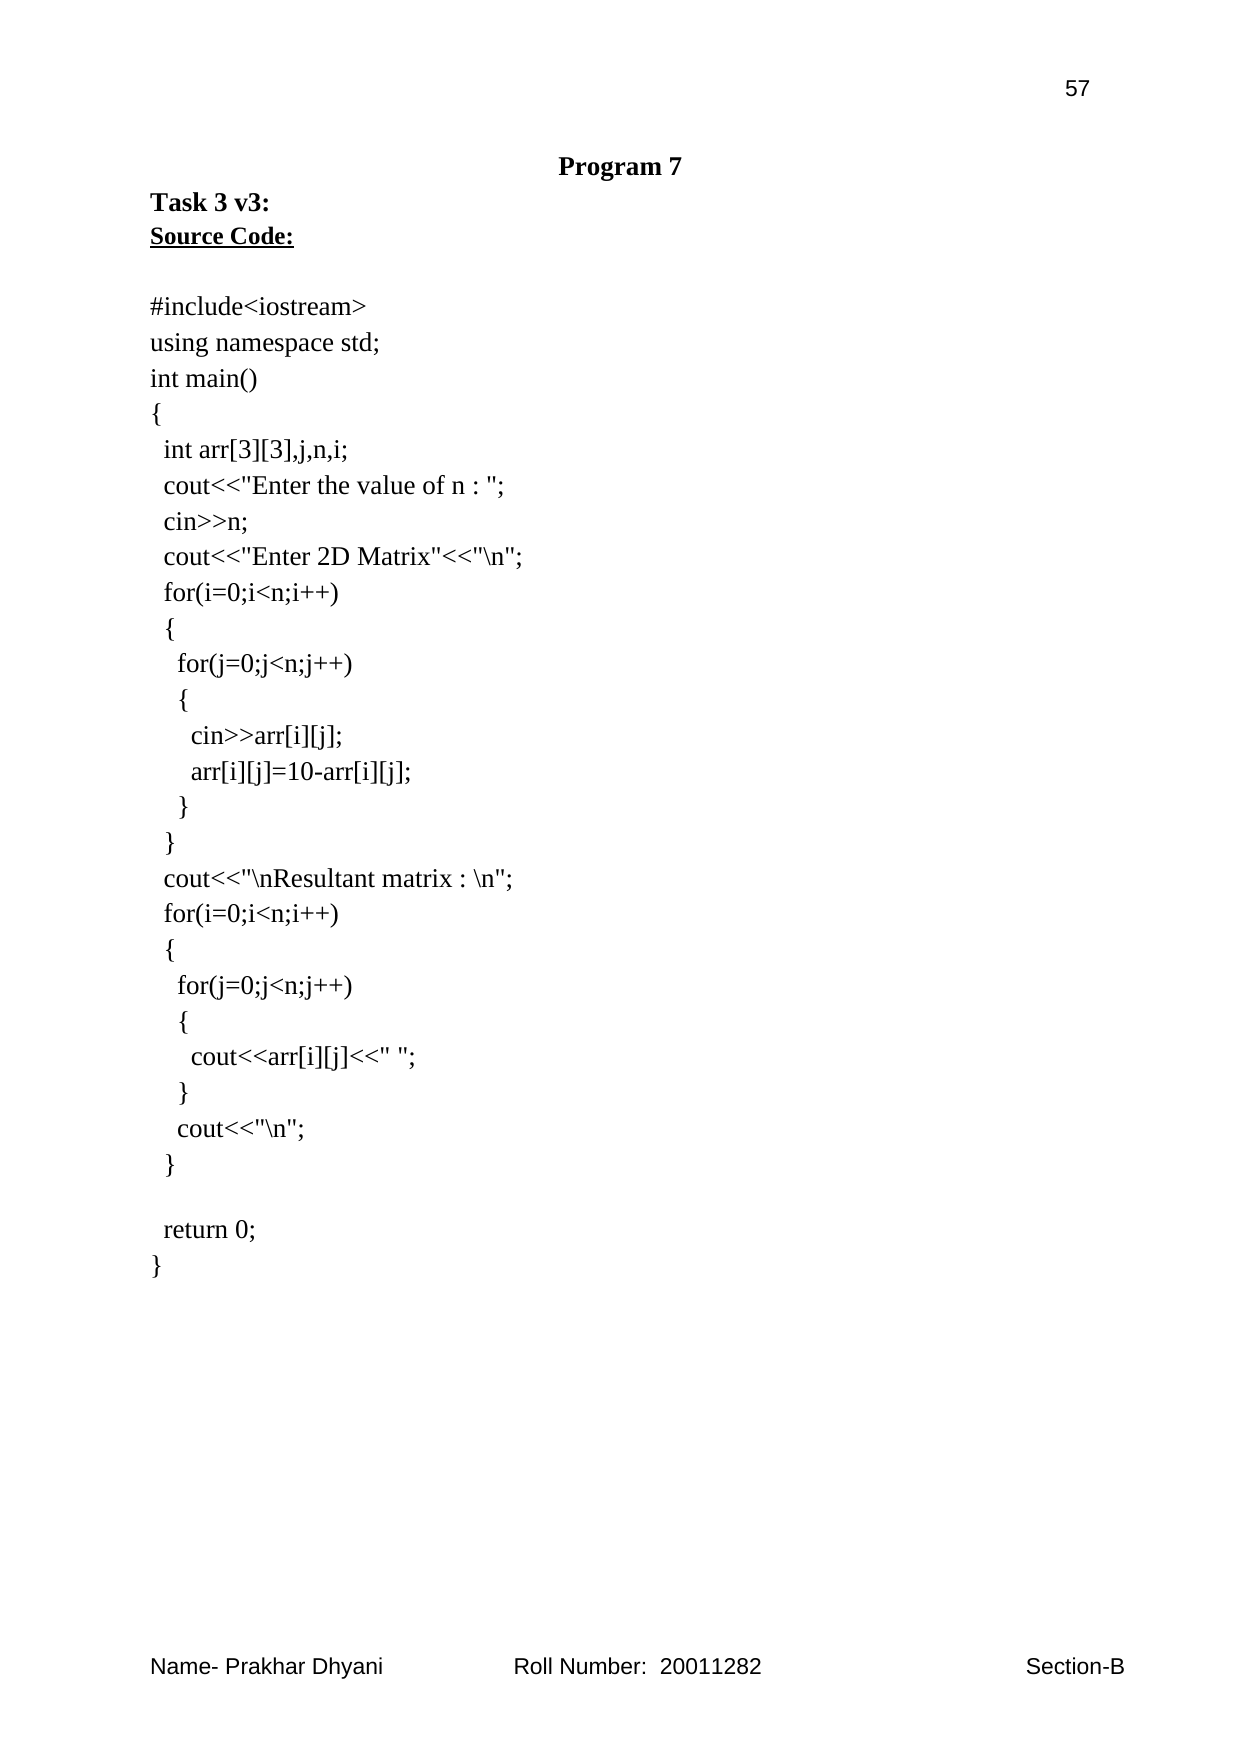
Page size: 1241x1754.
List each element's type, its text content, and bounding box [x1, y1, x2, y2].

text cin>>n; [150, 504, 1090, 536]
text Task 3 v3: [150, 186, 1090, 217]
text cout<<"\n"; [150, 1112, 1090, 1143]
text cin>>arr[i][j]; [150, 719, 1090, 750]
text } [150, 1148, 1090, 1179]
text int main() [150, 362, 1090, 393]
text } [150, 790, 1090, 822]
text for(j=0;j<n;j++) [150, 969, 1090, 1000]
text for(i=0;i<n;i++) [150, 576, 1090, 607]
text using namespace std; [150, 326, 1090, 357]
text cout<<"\nResultant matrix : \n"; [150, 862, 1090, 893]
text cout<<arr[i][j]<<" "; [150, 1041, 1090, 1072]
text } [150, 1076, 1090, 1107]
text } [150, 826, 1090, 857]
text { [150, 1005, 1090, 1036]
text { [150, 612, 1090, 643]
text { [150, 397, 1090, 428]
text int arr[3][3],j,n,i; [150, 433, 1090, 464]
text for(j=0;j<n;j++) [150, 647, 1090, 679]
text { [150, 933, 1090, 964]
text } [150, 1249, 1090, 1281]
text return 0; [150, 1214, 1090, 1245]
text cout<<"Enter 2D Matrix"<<"\n"; [150, 540, 1090, 571]
text #include<iostream> [150, 290, 1090, 321]
text for(i=0;i<n;i++) [150, 898, 1090, 929]
text arr[i][j]=10-arr[i][j]; [150, 755, 1090, 786]
text cout<<"Enter the value of n : "; [150, 469, 1090, 500]
text Program 7 [150, 150, 1090, 181]
text Source Code: [150, 221, 1090, 250]
text { [150, 683, 1090, 714]
